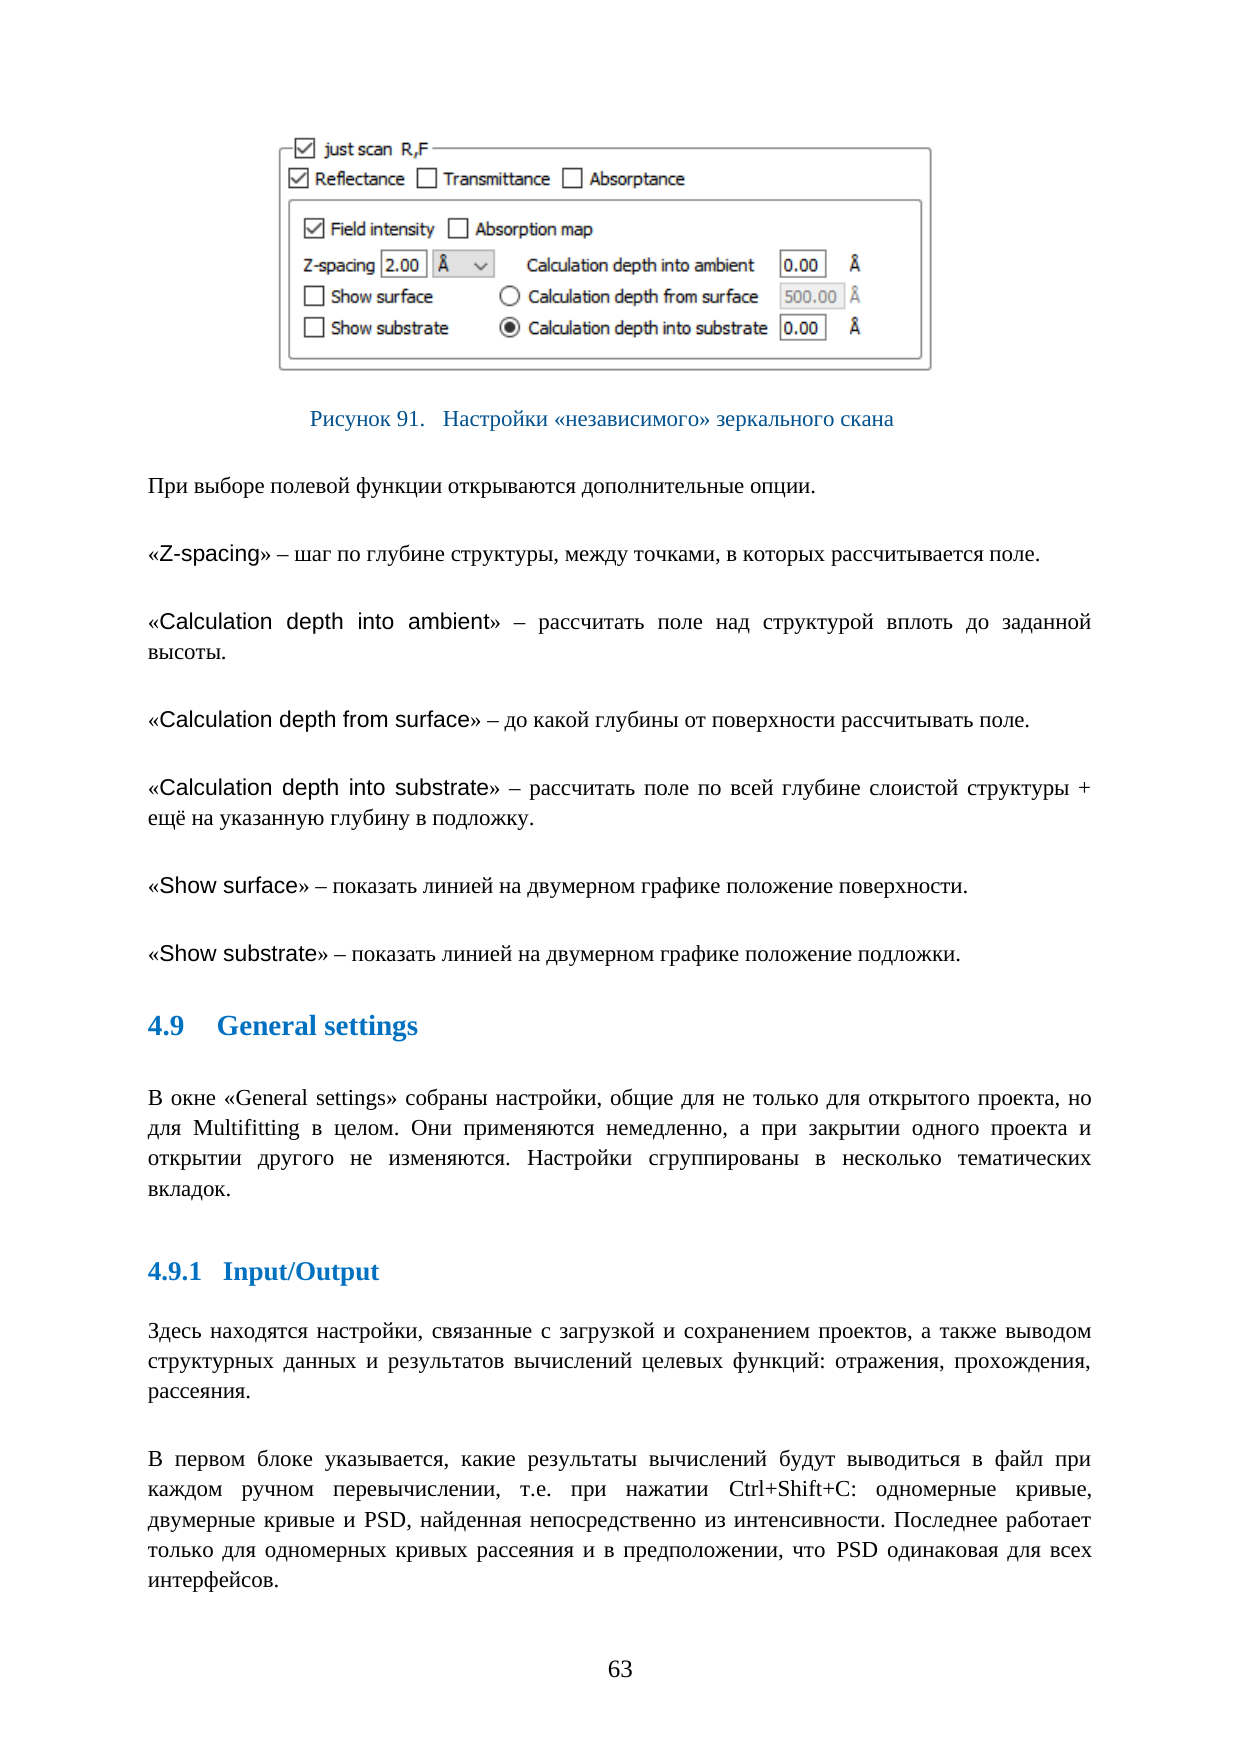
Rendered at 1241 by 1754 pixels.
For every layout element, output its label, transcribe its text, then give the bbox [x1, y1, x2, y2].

text В первом блоке указывается, какие результаты вычислений будут выводиться в файл при каждом ручном перевычислении, т.е. при нажатии Ctrl+Shift+C: одномерные кривые, двумерные кривые и PSD, найденная непосредственно из интенсивности. Последнее работает только для одномерных кривых рассеяния и в предположении, что PSD одинаковая для всех интерфейсов. [148, 1445, 1093, 1592]
text «Show surface» – показать линией на двумерном графике положение поверхности. [148, 872, 1093, 898]
text «Calculation depth into ambient» – рассчитать поле над структурой вплоть до заданной высоты. [148, 608, 1093, 665]
text «Z-spacing» – шаг по глубине структуры, между точками, в которых рассчитывается поле. [148, 540, 1093, 567]
subtitle Input/Output [148, 1255, 1093, 1286]
picture [273, 132, 938, 377]
text Здесь находятся настройки, связанные с загрузкой и сохранением проектов, а также выводом структурных данных и результатов вычислений целевых функций: отражения, прохождения, рассеяния. [148, 1317, 1093, 1404]
text «Calculation depth into substrate» – рассчитать поле по всей глубине слоистой структуры + ещё на указанную глубину в подложку. [148, 774, 1093, 831]
text «Show substrate» – показать линией на двумерном графике положение подложки. [148, 940, 1093, 966]
text В окне «General settings» собраны настройки, общие для не только для открытого проекта, но для Multifitting в целом. Они применяются немедленно, а при закрытии одного проекта и открытии другого не изменяются. Настройки сгруппированы в несколько тематических вкладок. [148, 1084, 1093, 1201]
text «Calculation depth from surface» – до какой глубины от поверхности рассчитывать поле. [148, 706, 1093, 733]
subtitle General settings [148, 1008, 1093, 1041]
text При выборе полевой функции открываются дополнительные опции. [148, 472, 1093, 499]
